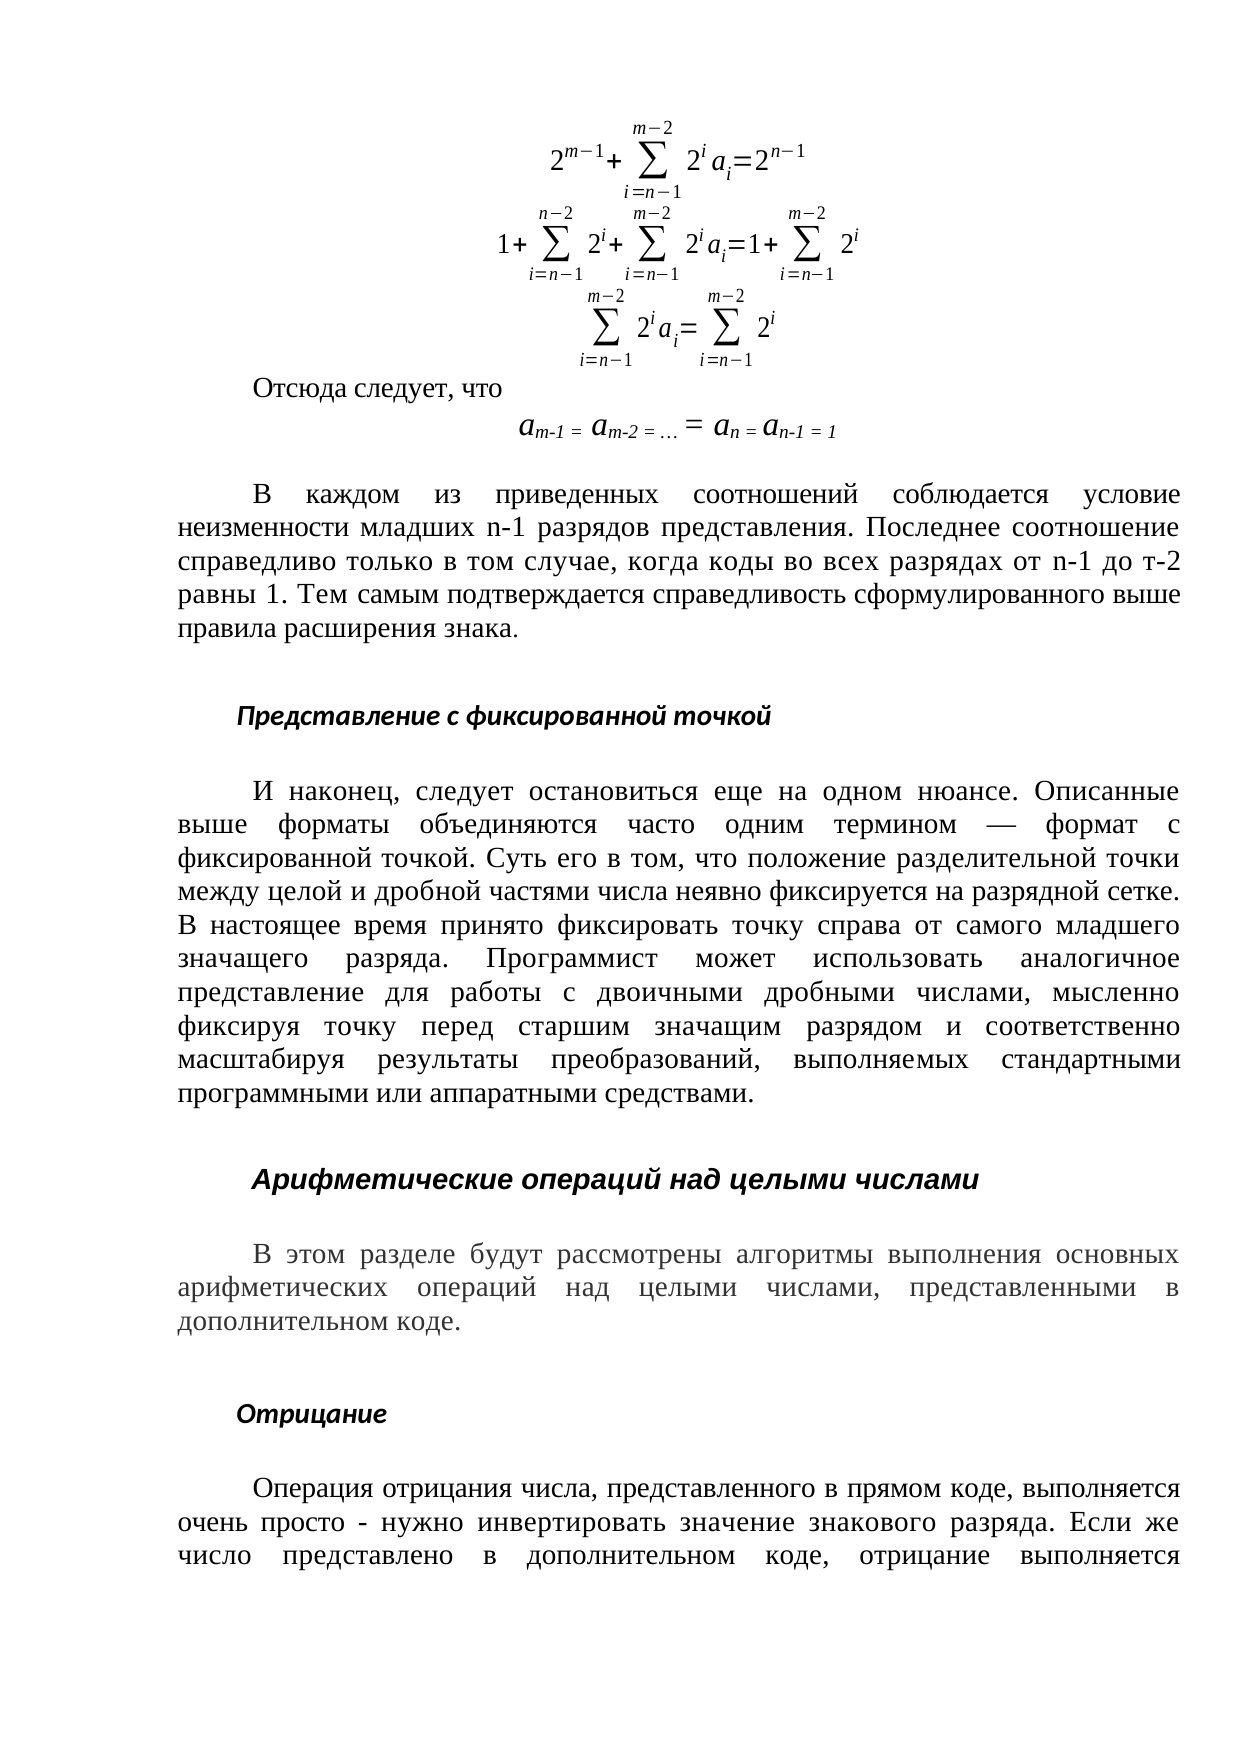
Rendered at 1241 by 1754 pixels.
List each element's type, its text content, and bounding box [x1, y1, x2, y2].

subtitle Представление с фиксированной точкой [177, 697, 1181, 733]
text И наконец, следует остановиться еще на одном нюансе. Описанные выше форматы объединяются часто одним термином — формат с фиксированной точкой. Суть его в том, что положение разделительной точки между целой и дробной частями числа неявно фиксируется на разрядной сетке. В настоящее время принято фиксировать точку справа от самого младшего значащего разряда. Программист может использовать аналогичное представление для работы с двоичными дробными числами, мысленно фиксируя точку перед старшим значащим разрядом и соответственно масштабируя результаты преобразований, выполняемых стандартными программными или аппаратными средствами. [177, 773, 1181, 1108]
subtitle Отрицание [177, 1395, 1181, 1431]
text Отсюда следует, что [177, 371, 1181, 404]
text В каждом из приведенных соотношений соблюдается условие неизменности младших n-1 разрядов представления. Последнее соотношение справедливо только в том случае, когда коды во всех разрядах от n-1 до т-2 равны 1. Тем самым подтверждается справедливость сформулированного выше правила расширения знака. [177, 476, 1181, 644]
text am-1 = am-2 = … = an = an-1 = 1 [177, 404, 1181, 442]
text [177, 1470, 1181, 1571]
text В этом разделе будут рассмотрены алгоритмы выполнения основных арифметических операций над целыми числами, представленными в дополнительном коде. [177, 1236, 1181, 1336]
subtitle Арифметические операций над целыми числами [177, 1162, 1181, 1195]
